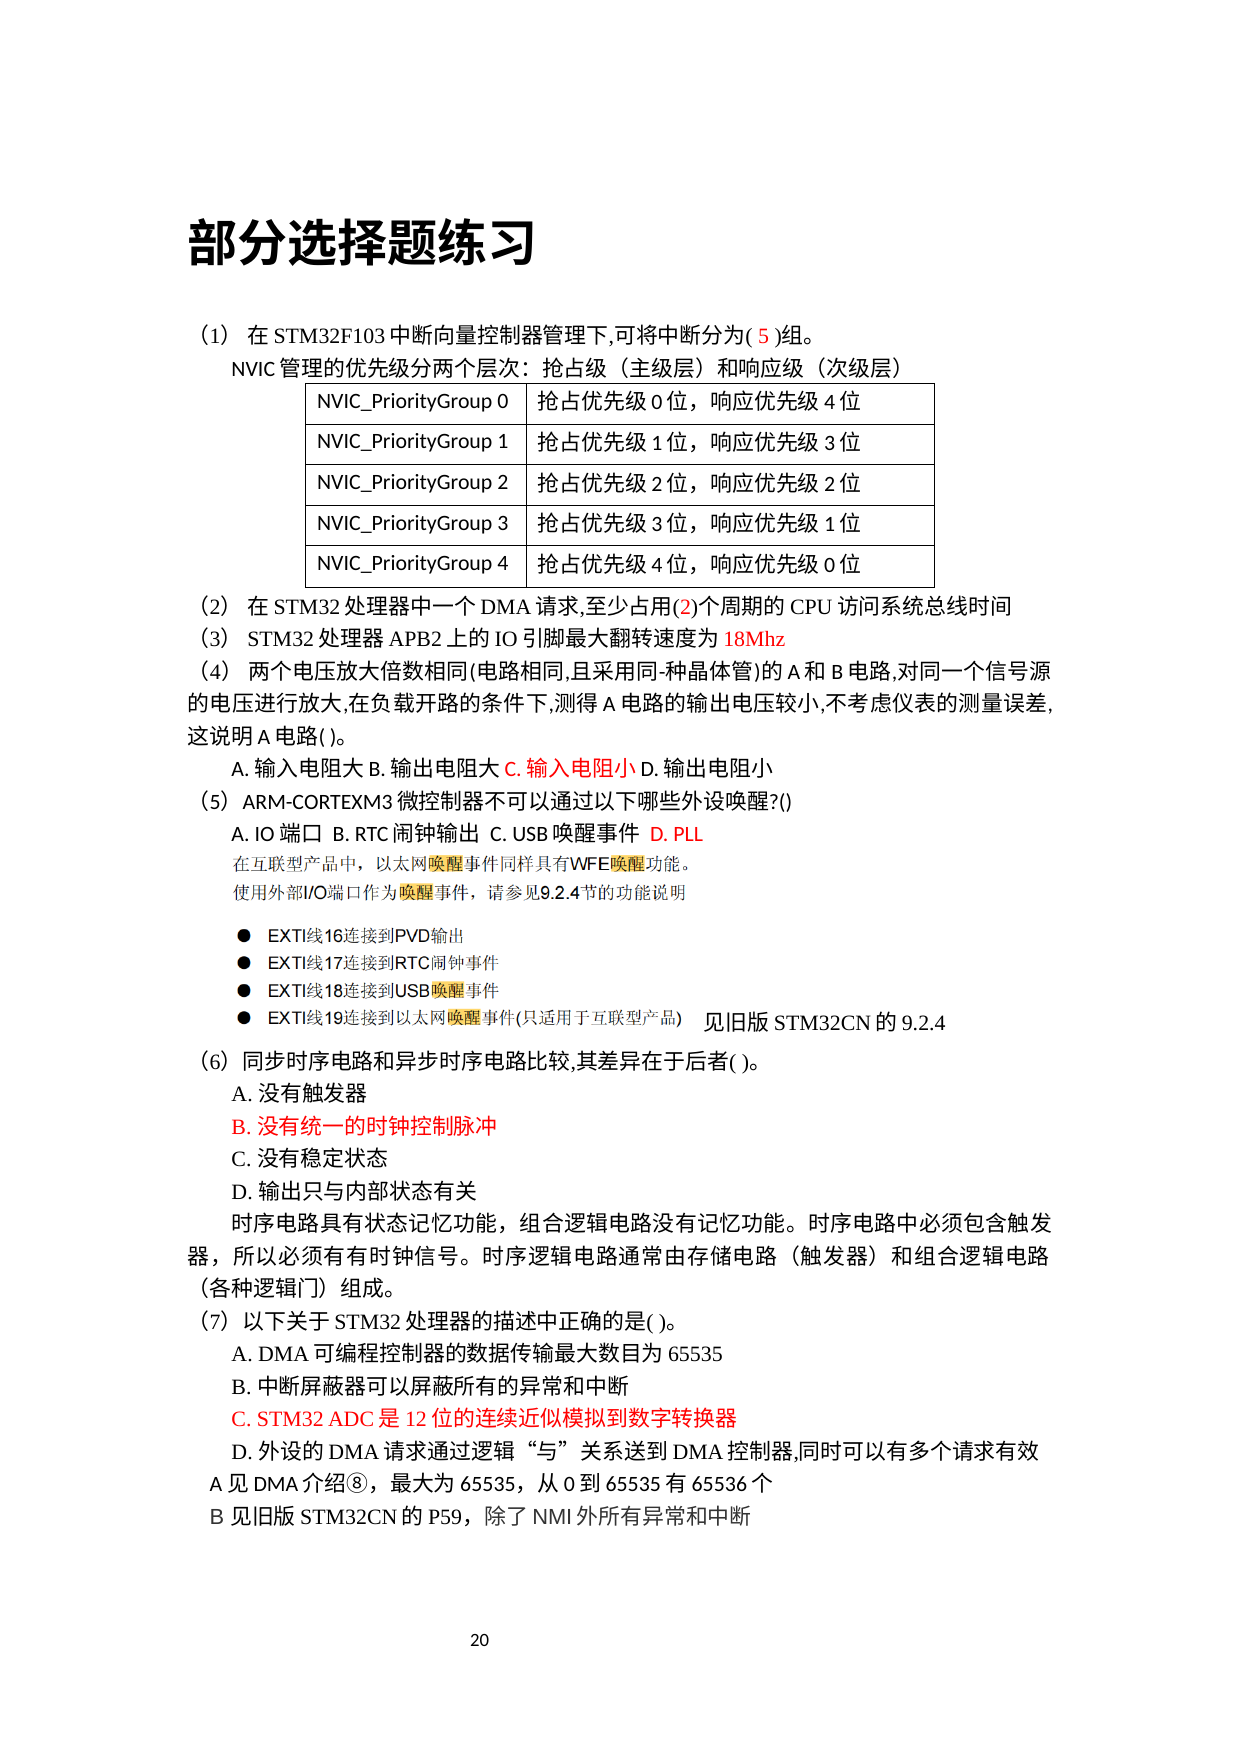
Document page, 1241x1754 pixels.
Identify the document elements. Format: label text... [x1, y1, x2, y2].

text A 见DMA介绍⑧，最大为65535，从0到65535有65536个 [187, 1466, 1053, 1498]
picture [231, 848, 704, 907]
text （6）同步时序电路和异步时序电路比较,其差异在于后者( )。 [187, 1043, 1053, 1076]
text D. 输出只与内部状态有关 [187, 1173, 1053, 1206]
text D. 外设的DMA请求通过逻辑“与”关系送到DMA控制器,同时可以有多个请求有效 [187, 1433, 1053, 1466]
text B 见旧版STM32CN的P59，除了NMI外所有异常和中断 [187, 1498, 1053, 1531]
table_cell 抢占优先级2位，响应优先级2位 [527, 465, 934, 505]
list （4） 两个电压放大倍数相同(电路相同,且采用同-种晶体管)的A和B电路,对同一个信号源的电压进行放大,在负载开路的条件下,测得A电路的输出电压较小,不考虑仪表的测量误差,这说明A电路( )。 [187, 653, 1053, 751]
list 在STM32处理器中一个DMA请求,至少占用(2)个周期的CPU访问系统总线时间 [187, 588, 1053, 621]
text C. 没有稳定状态 [187, 1141, 1053, 1173]
table_cell NVIC_PriorityGroup 2 [306, 465, 526, 505]
text 时序电路具有状态记忆功能，组合逻辑电路没有记忆功能。时序电路中必须包含触发器，所以必须有有时钟信号。时序逻辑电路通常由存储电路（触发器）和组合逻辑电路（各种逻辑门）组成。 [187, 1206, 1053, 1303]
list 在STM32F103中断向量控制器管理下,可将中断分为( 5 )组。 [187, 318, 1053, 350]
text A. 没有触发器 [187, 1076, 1053, 1108]
list A. 输入电阻大B. 输出电阻大C. 输入电阻小D. 输出电阻小 [187, 751, 1053, 783]
text NVIC管理的优先级分两个层次：抢占级（主级层）和响应级（次级层） [187, 350, 1053, 383]
subtitle 部分选择题练习 [187, 191, 1053, 289]
text B. 没有统一的时钟控制脉冲 [187, 1108, 1053, 1141]
table_cell 抢占优先级3位，响应优先级1位 [527, 506, 934, 545]
list A. IO端口 B. RTC闹钟输出 C. USB唤醒事件 D. PLL [187, 816, 1053, 848]
table_cell NVIC_PriorityGroup 4 [306, 546, 526, 587]
text C. STM32 ADC是12位的连续近似模拟到数字转换器 [187, 1401, 1053, 1433]
text B. 中断屏蔽器可以屏蔽所有的异常和中断 [187, 1368, 1053, 1401]
table_header NVIC_PriorityGroup 0 [306, 384, 526, 423]
text A. DMA可编程控制器的数据传输最大数目为65535 [187, 1336, 1053, 1368]
text （7）以下关于STM32处理器的描述中正确的是( )。 [187, 1303, 1053, 1336]
picture [231, 920, 704, 1031]
table_cell 抢占优先级4位，响应优先级0位 [527, 546, 934, 587]
table_header 抢占优先级0位，响应优先级4位 [527, 384, 934, 423]
table_cell NVIC_PriorityGroup 3 [306, 506, 526, 545]
table_cell 抢占优先级1位，响应优先级3位 [527, 425, 934, 464]
table_cell NVIC_PriorityGroup 1 [306, 425, 526, 464]
list （5）ARM-CORTEXM3微控制器不可以通过以下哪些外设唤醒?() [187, 783, 1053, 816]
list （3） STM32处理器APB2上的IO引脚最大翻转速度为18Mhz [187, 621, 1053, 653]
